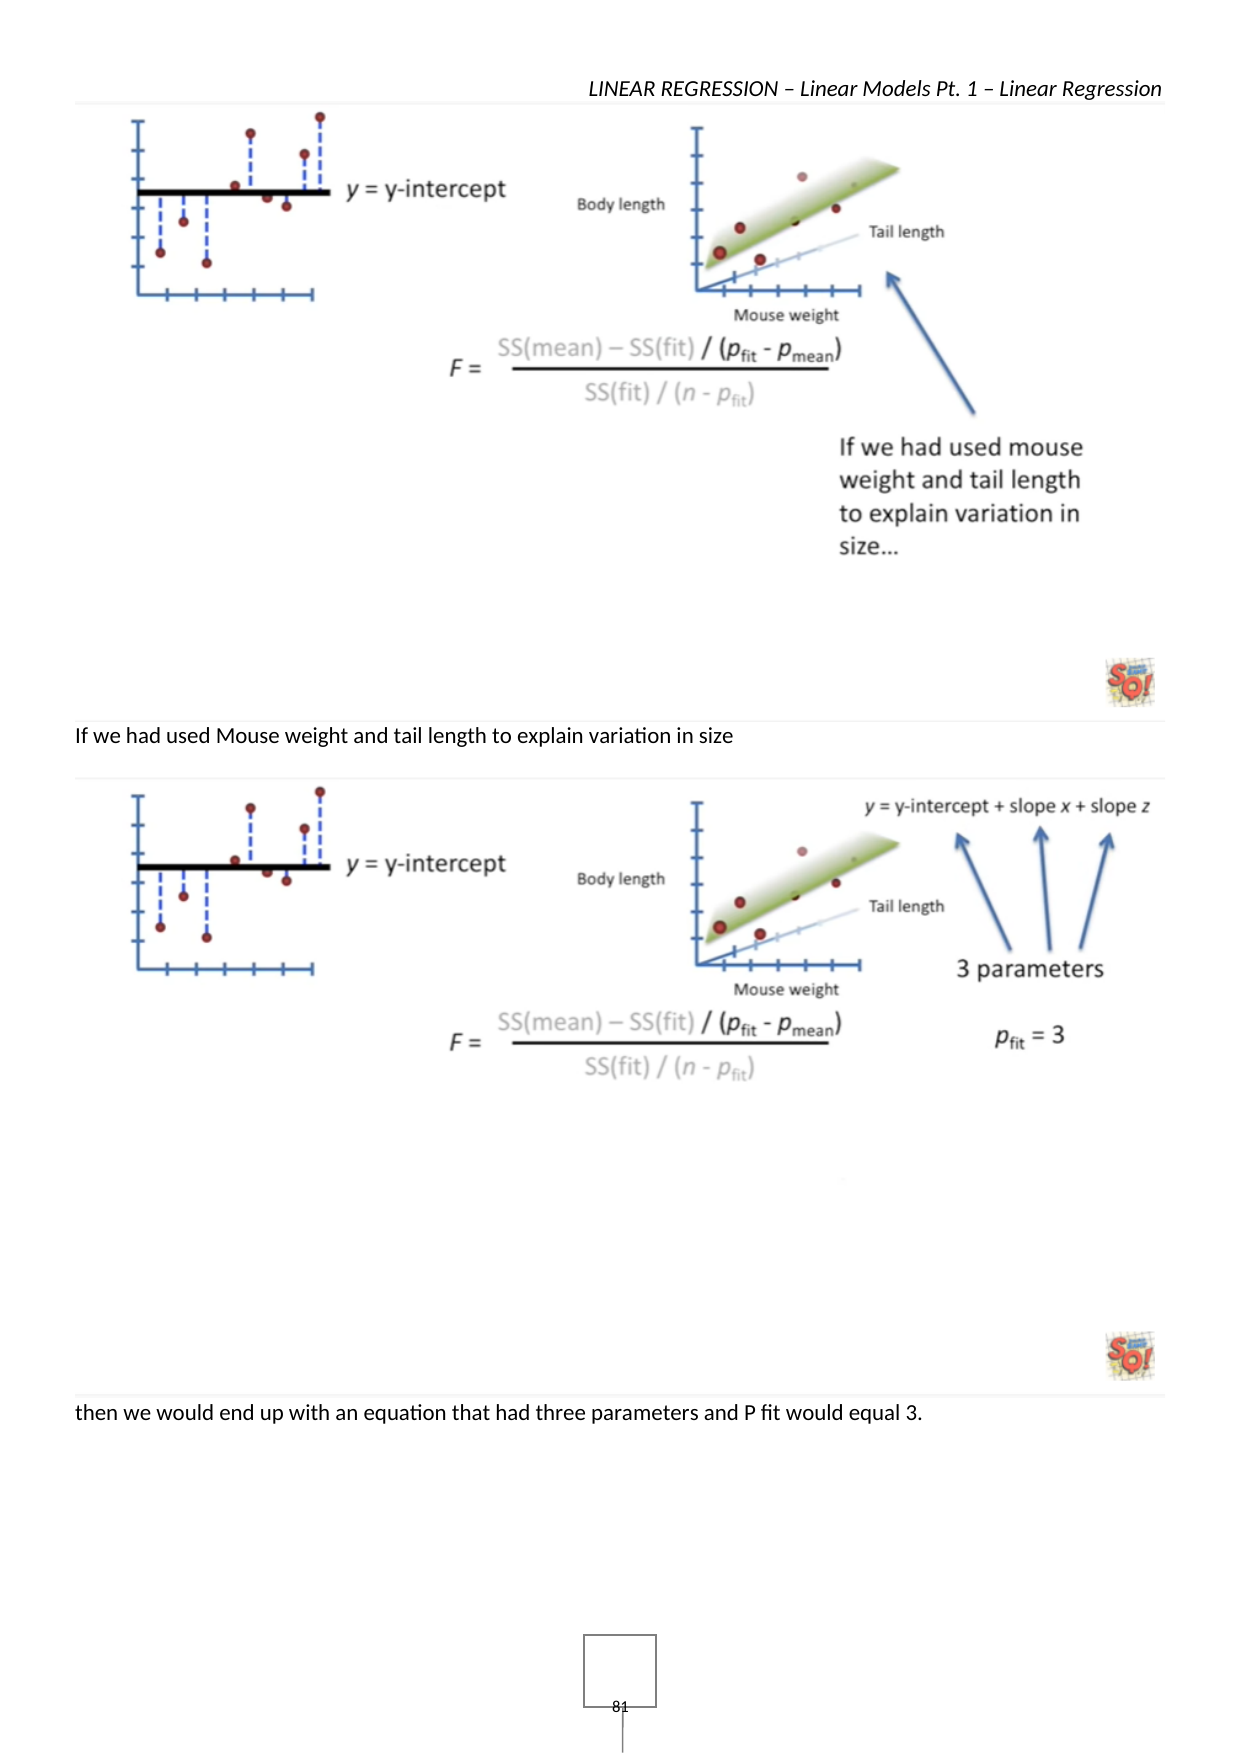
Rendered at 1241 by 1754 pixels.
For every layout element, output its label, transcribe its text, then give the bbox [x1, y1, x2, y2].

picture [75, 777, 1166, 1398]
picture [75, 101, 1166, 722]
text If we had used Mouse weight and tail length to explain variation in size [75, 722, 1165, 749]
text then we would end up with an equation that had three parameters and P fit would equal 3. [75, 1398, 1165, 1426]
